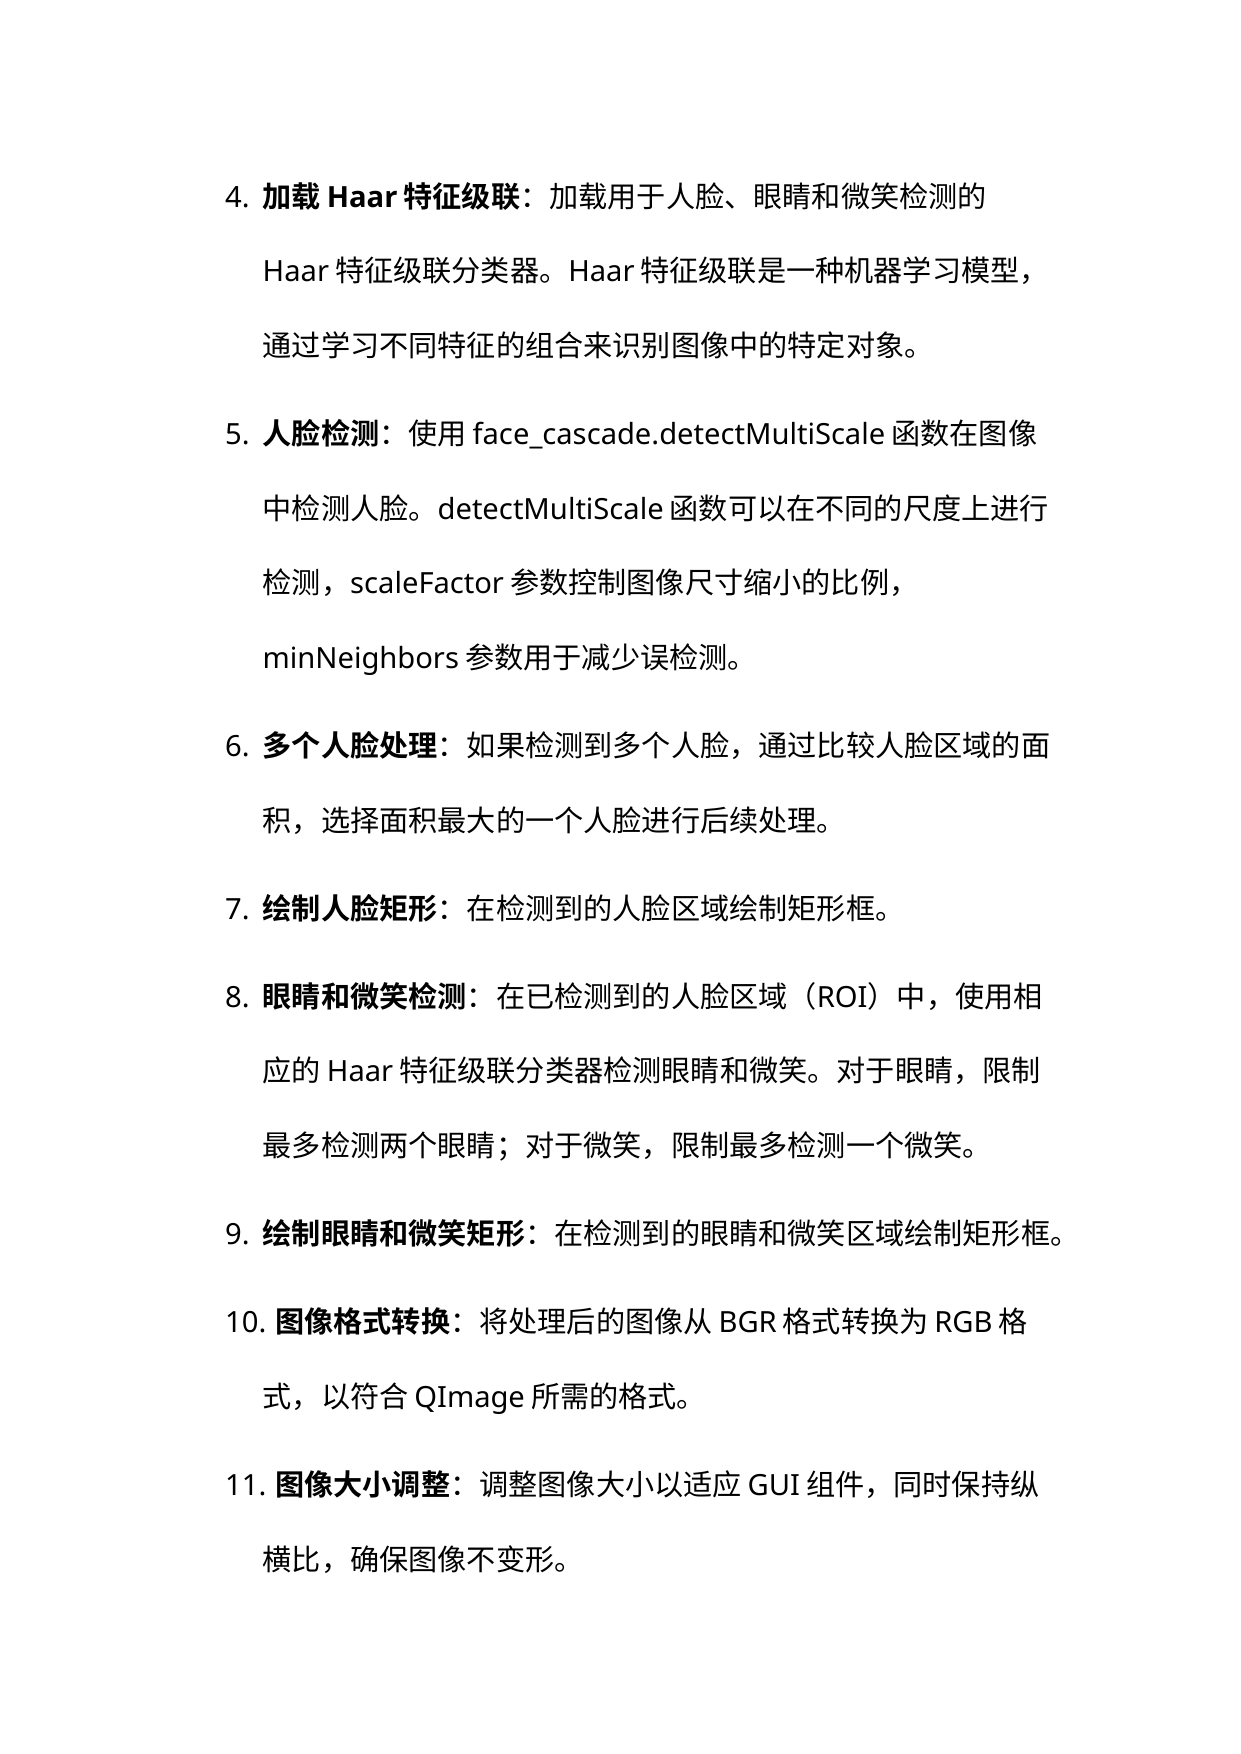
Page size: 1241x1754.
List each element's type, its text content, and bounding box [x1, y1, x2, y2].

list 多个人脸处理：如果检测到多个人脸，通过比较人脸区域的面积，选择面积最大的一个人脸进行后续处理。 [225, 711, 1053, 851]
list 人脸检测：使用face_cascade.detectMultiScale函数在图像中检测人脸。detectMultiScale函数可以在不同的尺度上进行检测，scaleFactor参数控制图像尺寸缩小的比例，minNeighbors参数用于减少误检测。 [225, 399, 1053, 688]
list 图像大小调整：调整图像大小以适应GUI组件，同时保持纵横比，确保图像不变形。 [225, 1450, 1053, 1590]
list 图像格式转换：将处理后的图像从BGR格式转换为RGB格式，以符合QImage所需的格式。 [225, 1287, 1053, 1427]
list 绘制人脸矩形：在检测到的人脸区域绘制矩形框。 [225, 874, 1053, 939]
list 绘制眼睛和微笑矩形：在检测到的眼睛和微笑区域绘制矩形框。 [225, 1199, 1053, 1264]
list 加载Haar特征级联：加载用于人脸、眼睛和微笑检测的Haar特征级联分类器。Haar特征级联是一种机器学习模型，通过学习不同特征的组合来识别图像中的特定对象。 [225, 162, 1053, 376]
list 眼睛和微笑检测：在已检测到的人脸区域（ROI）中，使用相应的Haar特征级联分类器检测眼睛和微笑。对于眼睛，限制最多检测两个眼睛；对于微笑，限制最多检测一个微笑。 [225, 962, 1053, 1176]
